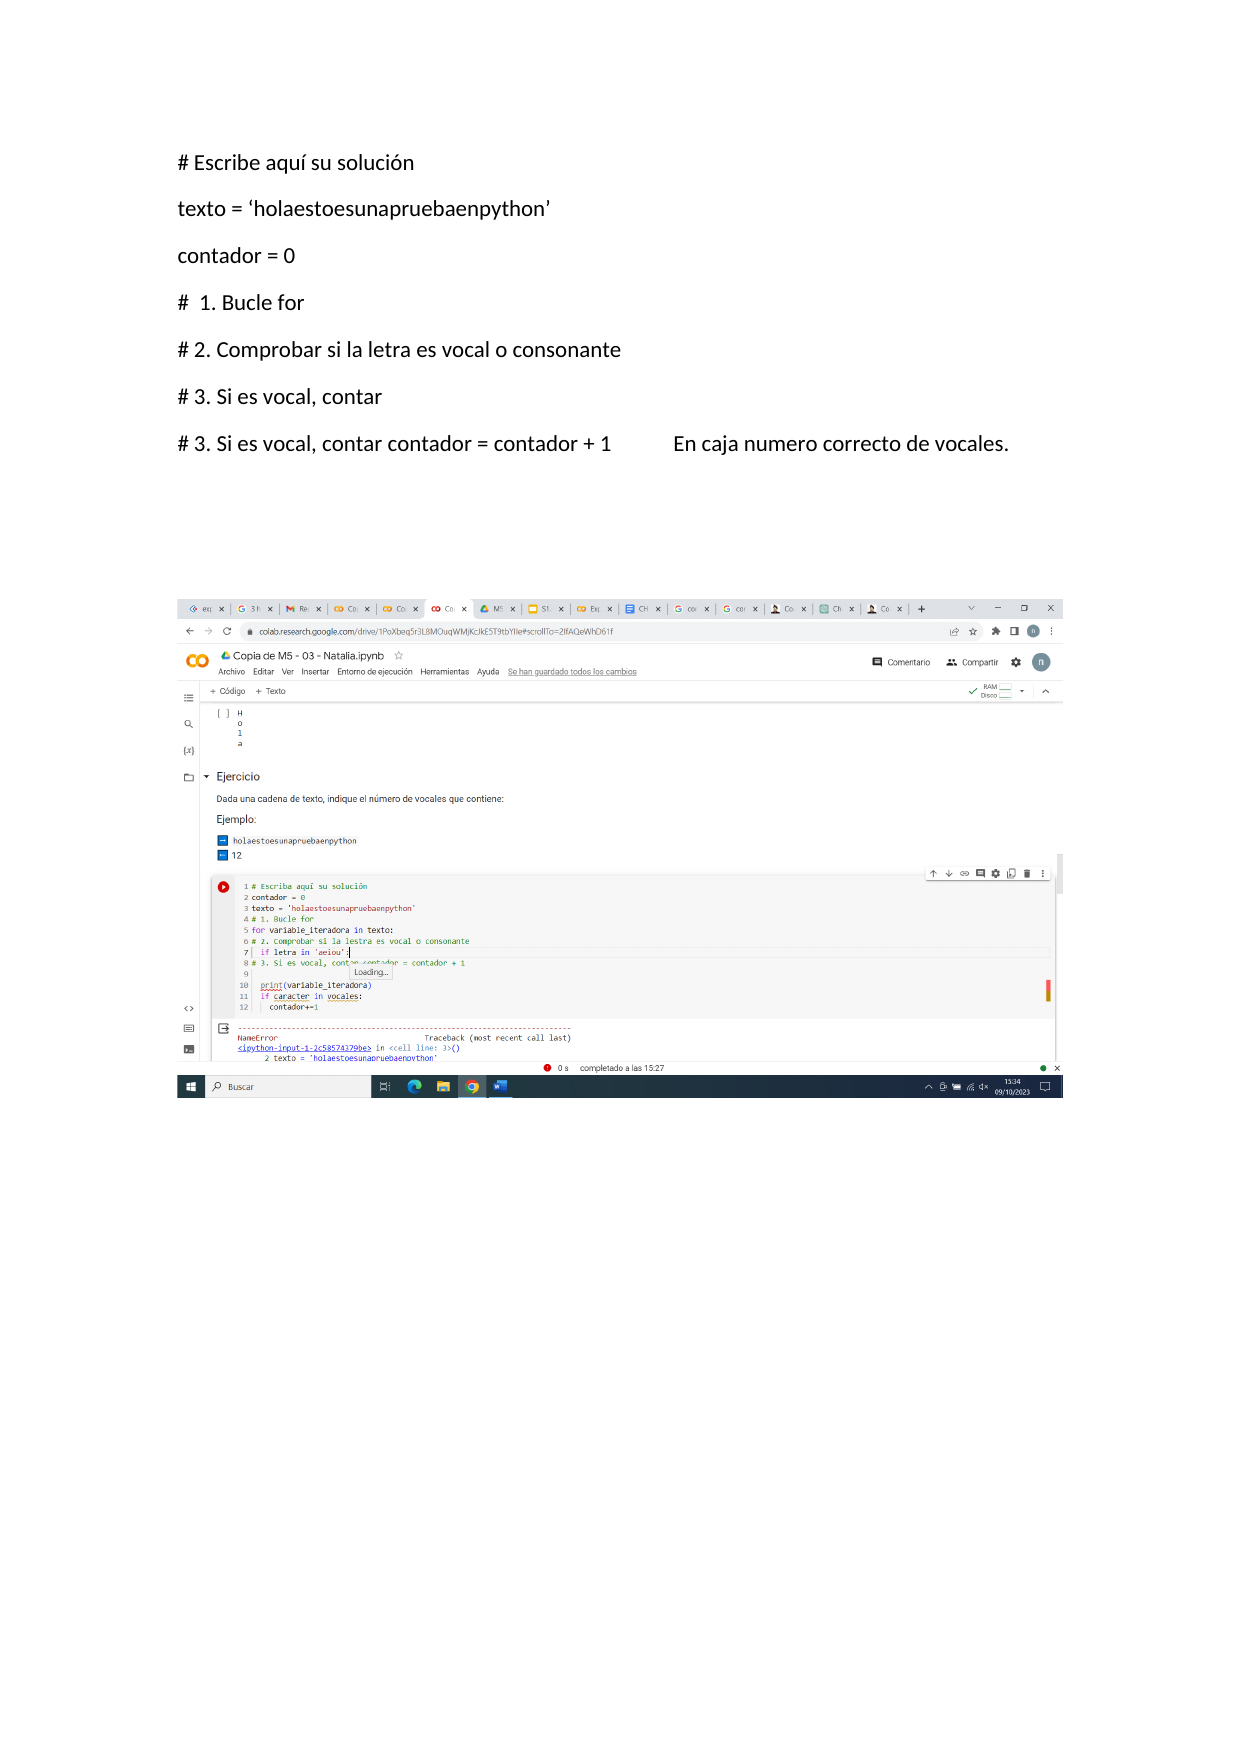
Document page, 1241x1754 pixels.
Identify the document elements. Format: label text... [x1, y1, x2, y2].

text # 3. Si es vocal, contar contador = contador + 1 En caja numero correcto de vocales. [177, 429, 1063, 457]
text # Escribe aquí su solución [177, 148, 1063, 176]
text # 3. Si es vocal, contar [177, 382, 1063, 410]
picture [177, 599, 1063, 1098]
text # 2. Comprobar si la letra es vocal o consonante [177, 335, 1063, 363]
text contador = 0 [177, 241, 1063, 269]
text # 1. Bucle for [177, 288, 1063, 316]
text texto = ‘holaestoesunapruebaenpython’ [177, 194, 1063, 222]
